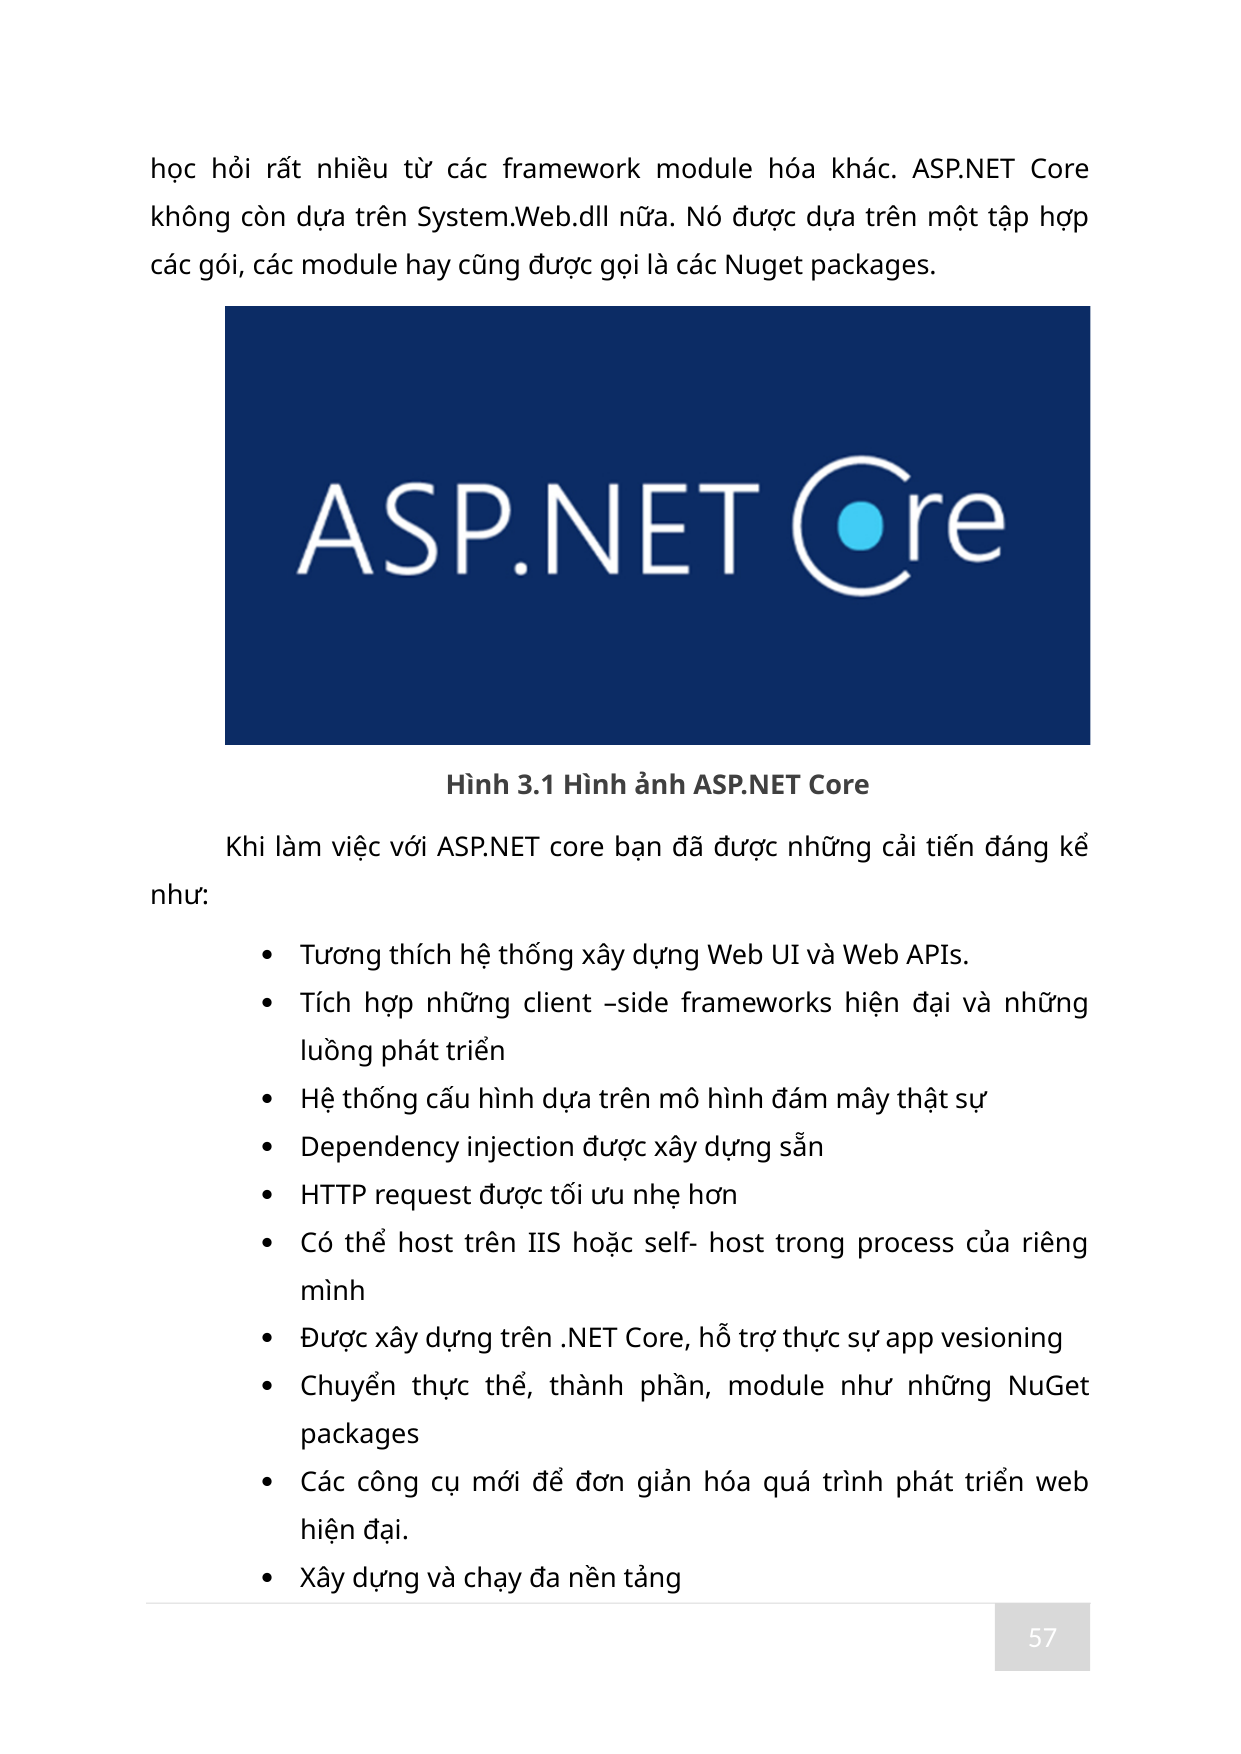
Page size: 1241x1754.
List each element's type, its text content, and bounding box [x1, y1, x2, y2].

list Có thể host trên IIS hoặc self- host trong process của riêng mình [262, 1223, 1090, 1308]
picture [225, 306, 1091, 745]
list Được xây dựng trên .NET Core, hỗ trợ thực sự app vesioning [262, 1319, 1090, 1356]
list Các công cụ mới để đơn giản hóa quá trình phát triển web hiện đại. [262, 1463, 1090, 1547]
list Xây dựng và chạy đa nền tảng [262, 1558, 1090, 1595]
text Hình 3.1 Hình ảnh ASP.NET Core [150, 765, 1090, 802]
list HTTP request được tối ưu nhẹ hơn [262, 1175, 1090, 1212]
list Tích hợp những client –side frameworks hiện đại và những luồng phát triển [262, 983, 1090, 1068]
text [150, 150, 1090, 283]
list Dependency injection được xây dựng sẵn [262, 1127, 1090, 1164]
list Hệ thống cấu hình dựa trên mô hình đám mây thật sự [262, 1079, 1090, 1116]
text Khi làm việc với ASP.NET core bạn đã được những cải tiến đáng kể như: [150, 827, 1090, 912]
list Tương thích hệ thống xây dựng Web UI và Web APIs. [262, 936, 1090, 972]
list Chuyển thực thể, thành phần, module như những NuGet packages [262, 1367, 1090, 1452]
